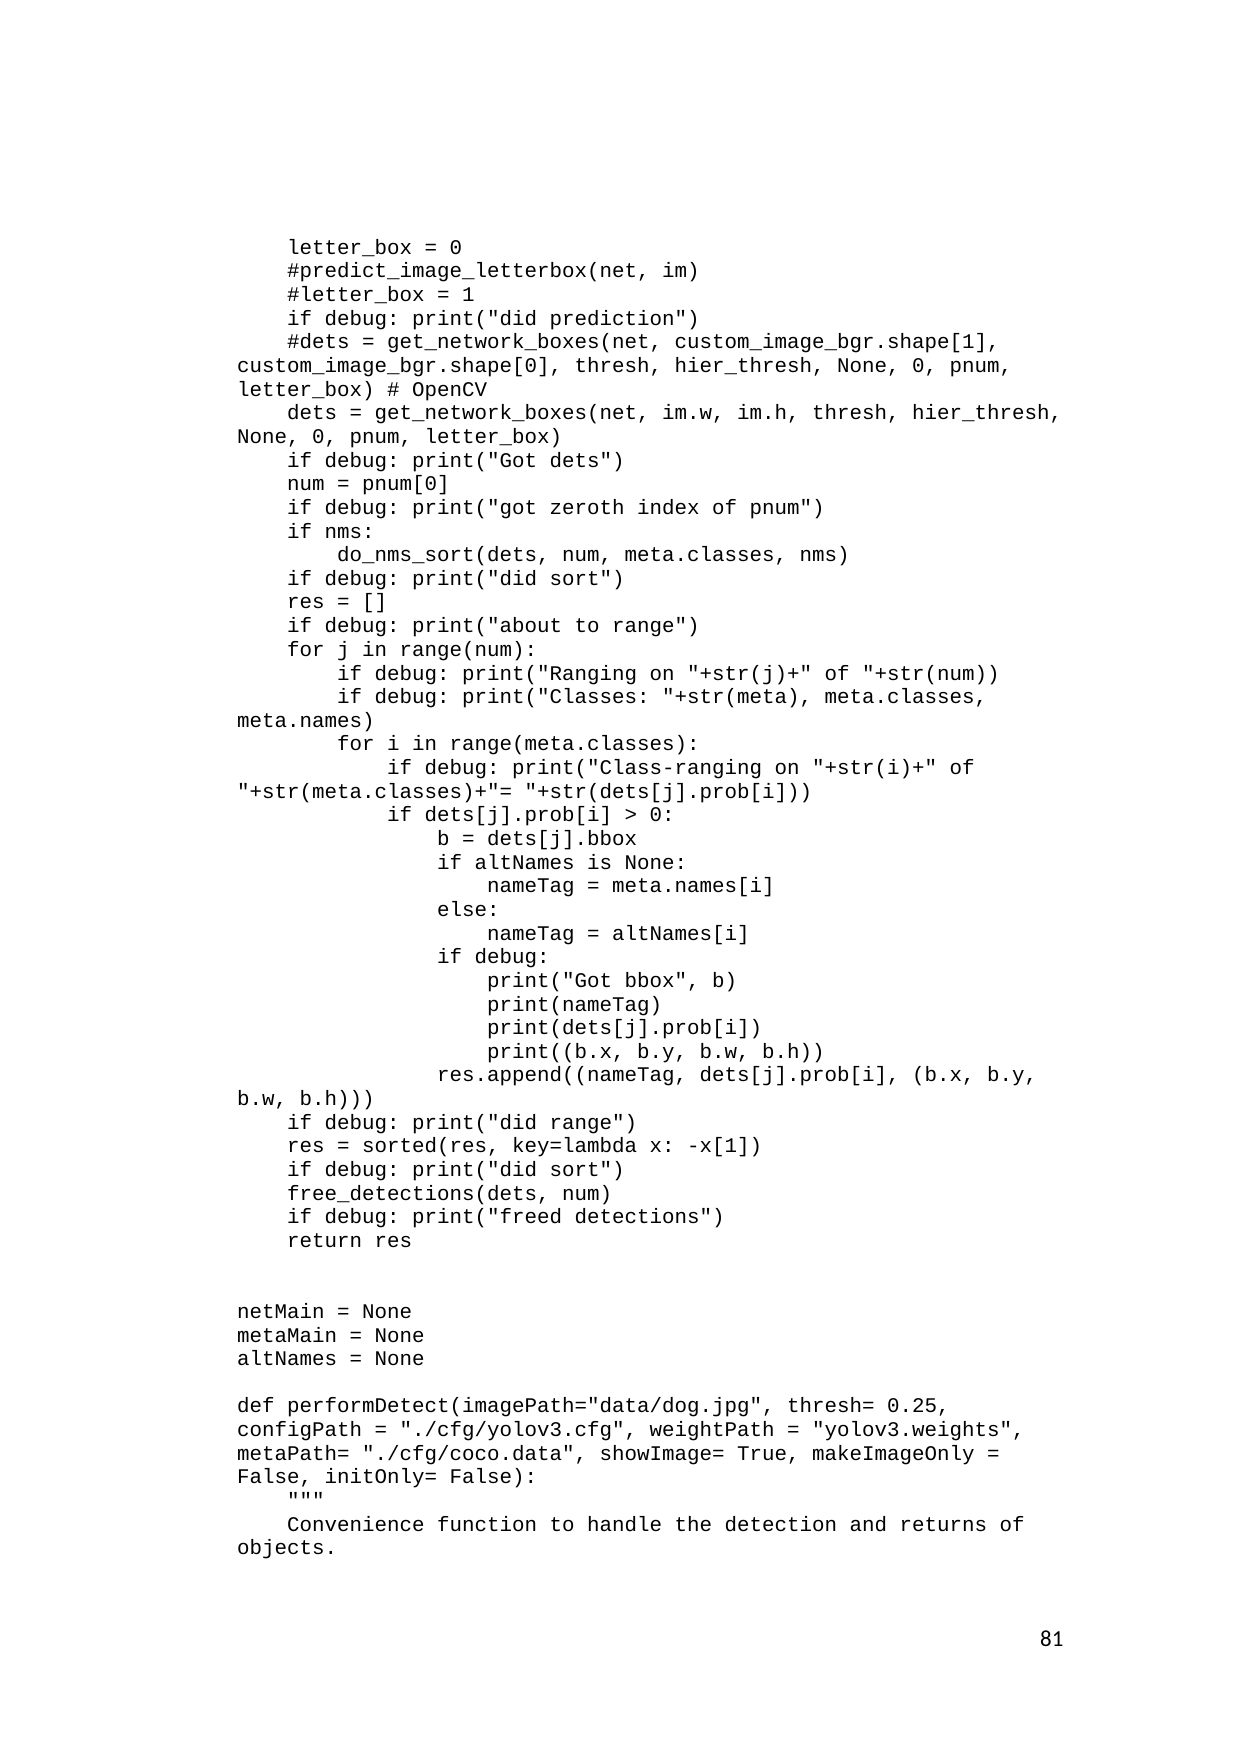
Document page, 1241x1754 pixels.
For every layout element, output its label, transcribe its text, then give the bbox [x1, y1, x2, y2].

text #dets = get_network_boxes(net, custom_image_bgr.shape[1], custom_image_bgr.shape[0], thresh, hier_thresh, None, 0, pnum, letter_box) # OpenCV [237, 331, 1063, 402]
text if debug: print("did sort") [237, 568, 1063, 592]
text def performDetect(imagePath="data/dog.jpg", thresh= 0.25, configPath = "./cfg/yolov3.cfg", weightPath = "yolov3.weights", metaPath= "./cfg/coco.data", showImage= True, makeImageOnly = False, initOnly= False): [237, 1396, 1063, 1490]
text res = [] [237, 592, 1063, 615]
text Convenience function to handle the detection and returns of objects. [237, 1514, 1063, 1561]
text b = dets[j].bbox [237, 828, 1063, 852]
text if debug: print("about to range") [237, 615, 1063, 639]
text res = sorted(res, key=lambda x: -x[1]) [237, 1135, 1063, 1159]
text free_detections(dets, num) [237, 1183, 1063, 1206]
text print(nameTag) [237, 993, 1063, 1017]
text if debug: print("did prediction") [237, 308, 1063, 331]
text letter_box = 0 [237, 237, 1063, 261]
text res.append((nameTag, dets[j].prob[i], (b.x, b.y, b.w, b.h))) [237, 1064, 1063, 1112]
text if debug: print("Class-ranging on "+str(i)+" of "+str(meta.classes)+"= "+str(dets[j].prob[i])) [237, 757, 1063, 804]
text if debug: print("Classes: "+str(meta), meta.classes, meta.names) [237, 686, 1063, 733]
text if debug: print("did range") [237, 1112, 1063, 1135]
text print(dets[j].prob[i]) [237, 1017, 1063, 1041]
text nameTag = altNames[i] [237, 923, 1063, 946]
text """ [237, 1490, 1063, 1514]
text print((b.x, b.y, b.w, b.h)) [237, 1041, 1063, 1064]
text return res [237, 1230, 1063, 1254]
text netMain = None [237, 1301, 1063, 1324]
text #predict_image_letterbox(net, im) [237, 261, 1063, 284]
text for i in range(meta.classes): [237, 733, 1063, 757]
text if altNames is None: [237, 852, 1063, 875]
text if debug: print("freed detections") [237, 1206, 1063, 1230]
text nameTag = meta.names[i] [237, 875, 1063, 899]
text altNames = None [237, 1348, 1063, 1372]
text for j in range(num): [237, 639, 1063, 662]
text print("Got bbox", b) [237, 970, 1063, 993]
text if nms: [237, 521, 1063, 544]
text if debug: [237, 946, 1063, 970]
text do_nms_sort(dets, num, meta.classes, nms) [237, 544, 1063, 568]
text metaMain = None [237, 1324, 1063, 1348]
text if debug: print("did sort") [237, 1159, 1063, 1183]
text #letter_box = 1 [237, 284, 1063, 308]
text if dets[j].prob[i] > 0: [237, 804, 1063, 828]
text if debug: print("Got dets") [237, 450, 1063, 473]
text if debug: print("Ranging on "+str(j)+" of "+str(num)) [237, 662, 1063, 686]
text else: [237, 899, 1063, 923]
text dets = get_network_boxes(net, im.w, im.h, thresh, hier_thresh, None, 0, pnum, letter_box) [237, 402, 1063, 450]
text if debug: print("got zeroth index of pnum") [237, 497, 1063, 521]
text num = pnum[0] [237, 473, 1063, 497]
